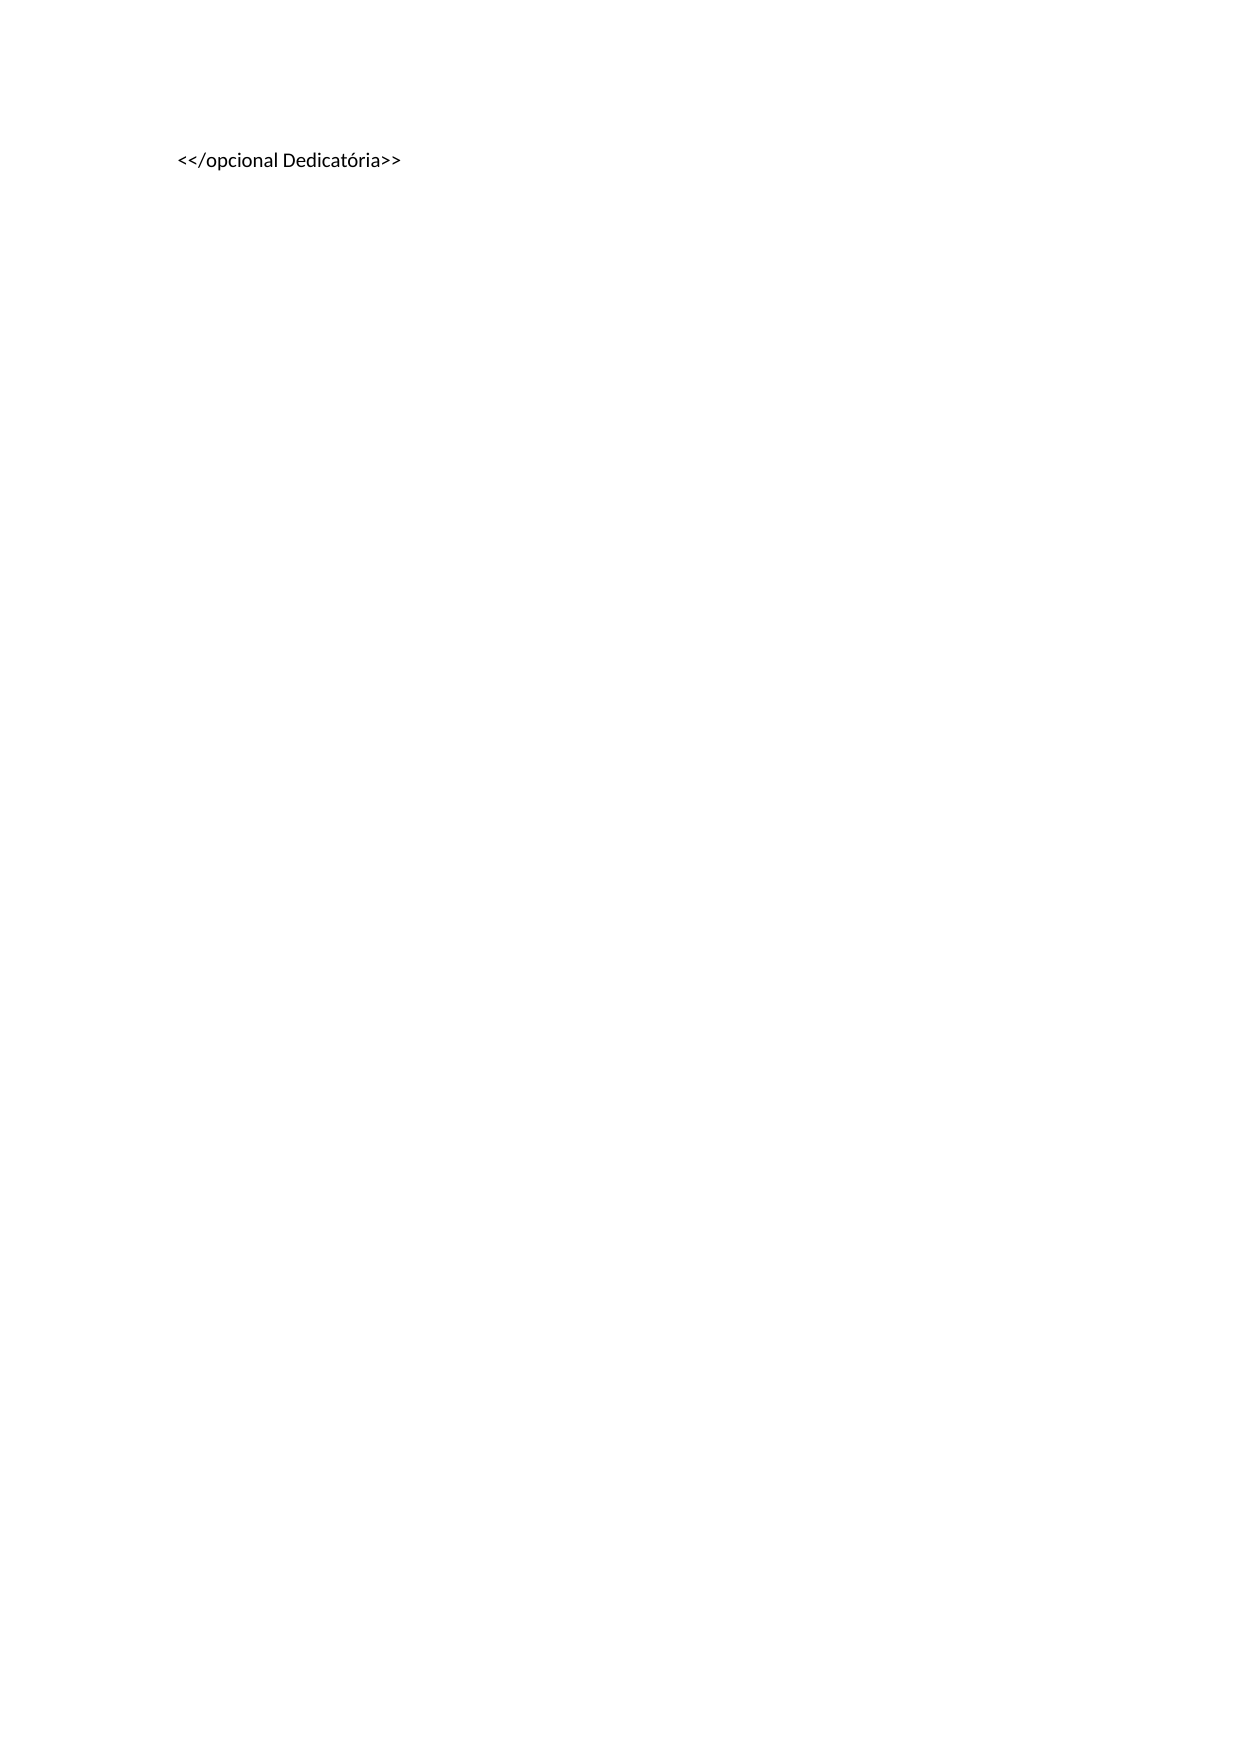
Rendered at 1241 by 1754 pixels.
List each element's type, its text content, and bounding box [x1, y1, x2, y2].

text <</opcional Dedicatória>> [177, 148, 1063, 173]
